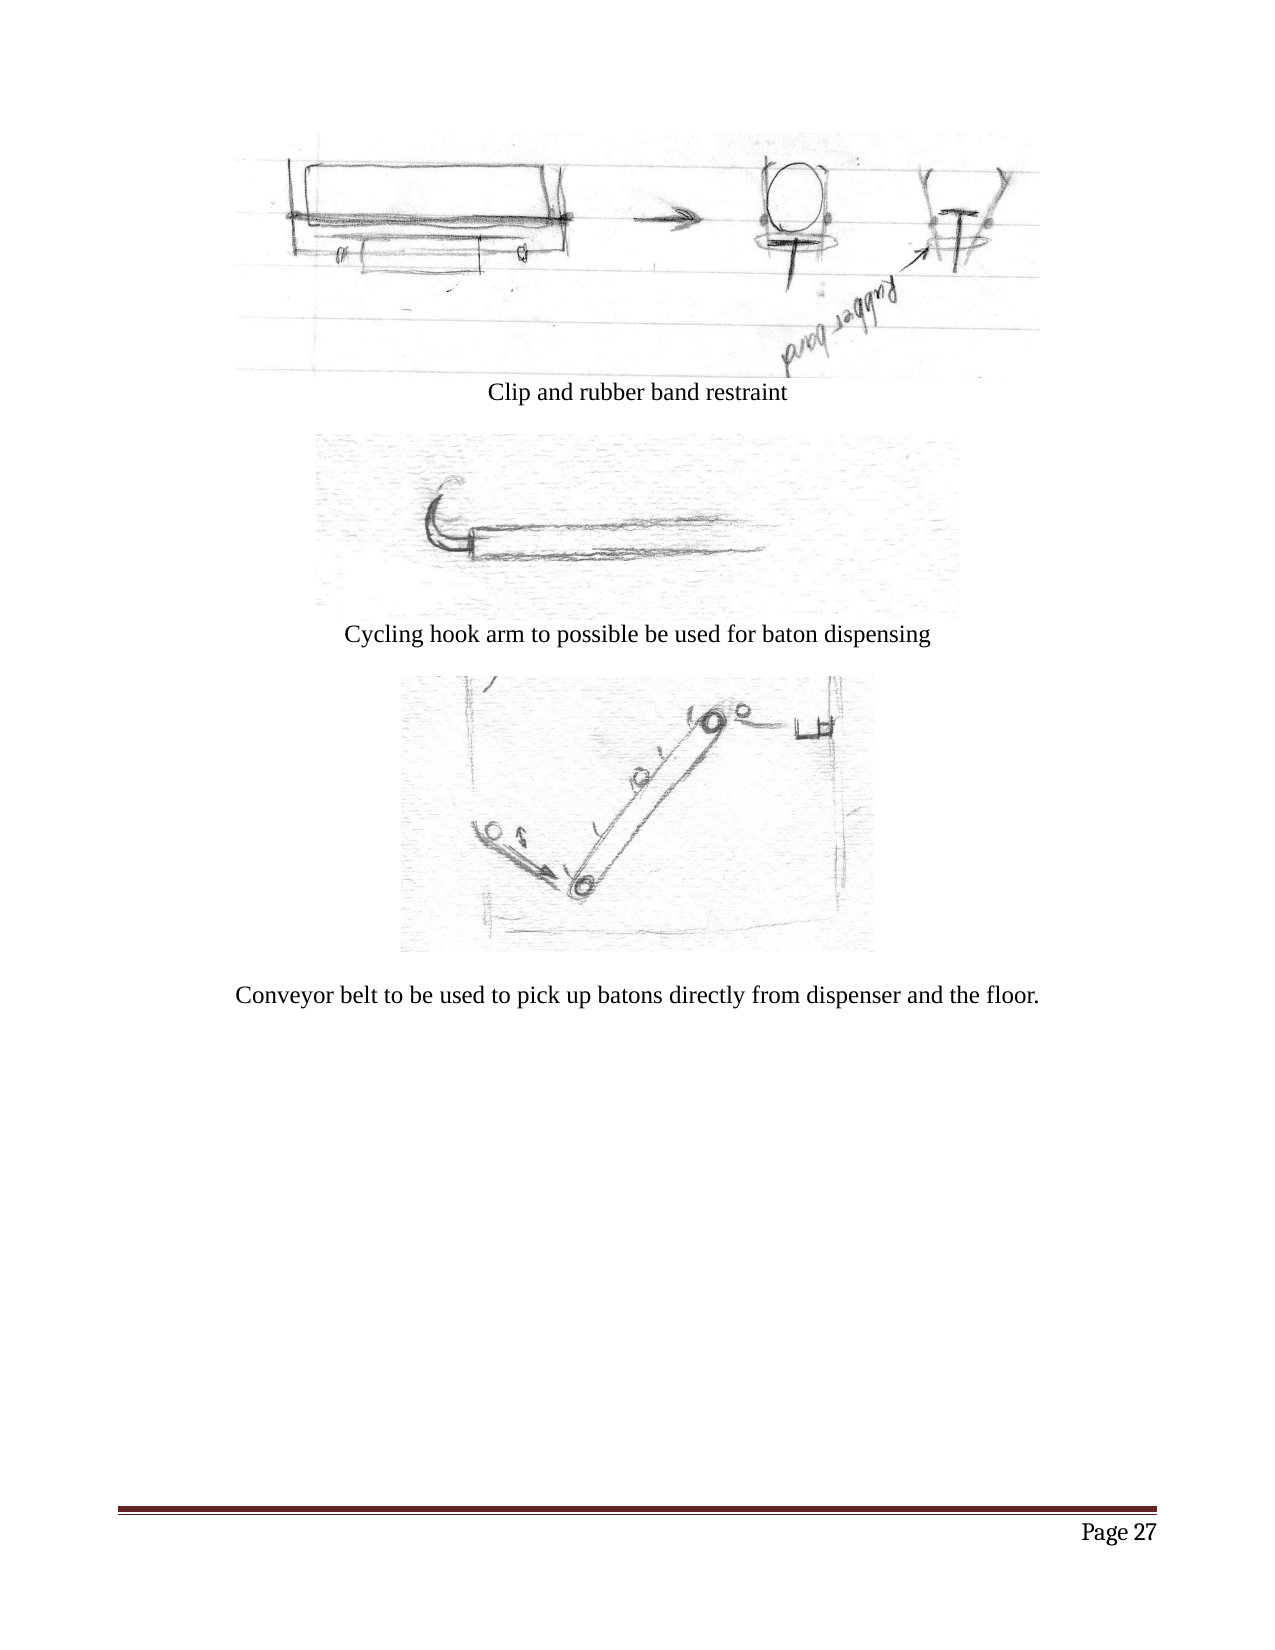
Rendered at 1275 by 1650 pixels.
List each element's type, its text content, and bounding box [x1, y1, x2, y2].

text Clip and rubber band restraint [118, 377, 1157, 406]
picture [234, 132, 1041, 378]
picture [315, 434, 960, 620]
text Conveyor belt to be used to pick up batons directly from dispenser and the floor. [118, 980, 1157, 1009]
text Cycling hook arm to possible be used for baton dispensing [118, 619, 1157, 648]
picture [401, 676, 874, 952]
